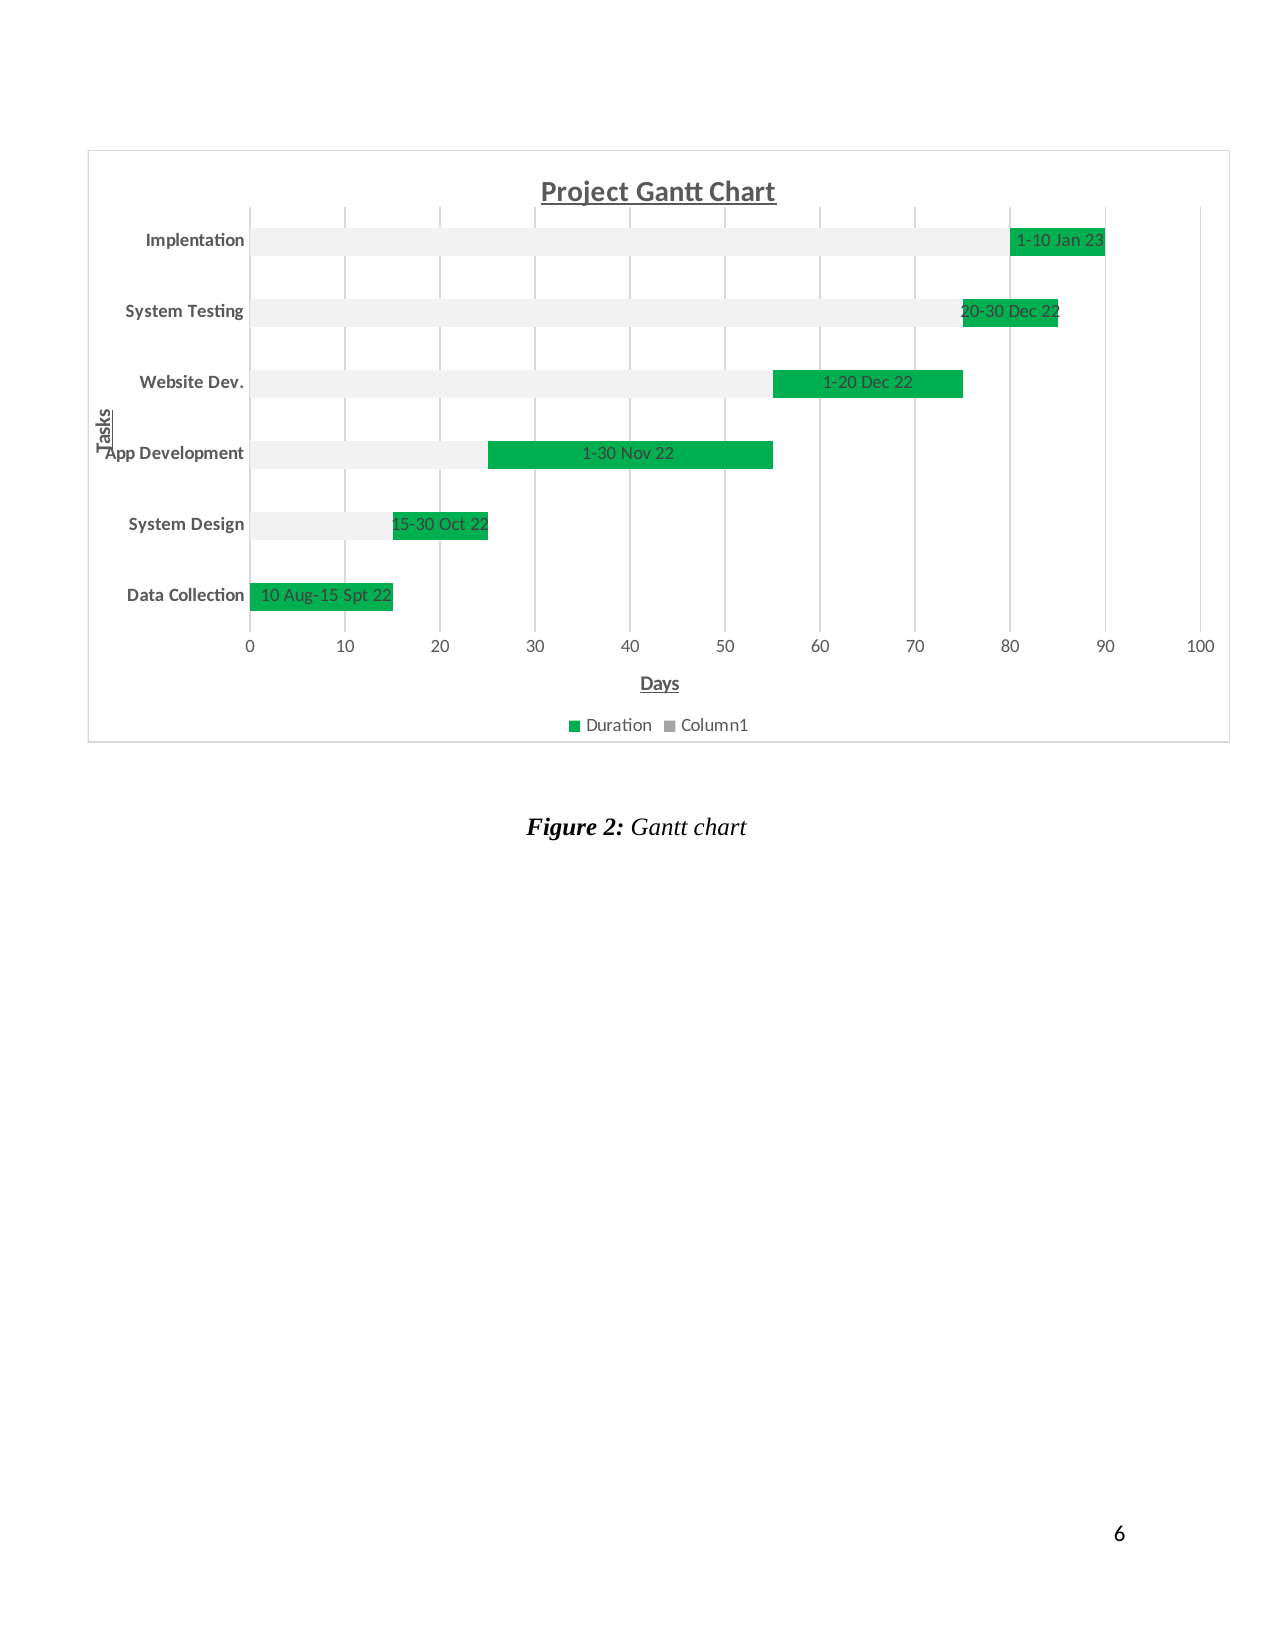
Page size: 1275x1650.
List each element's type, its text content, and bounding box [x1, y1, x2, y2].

text Figure 2: Gantt chart [150, 812, 1125, 841]
